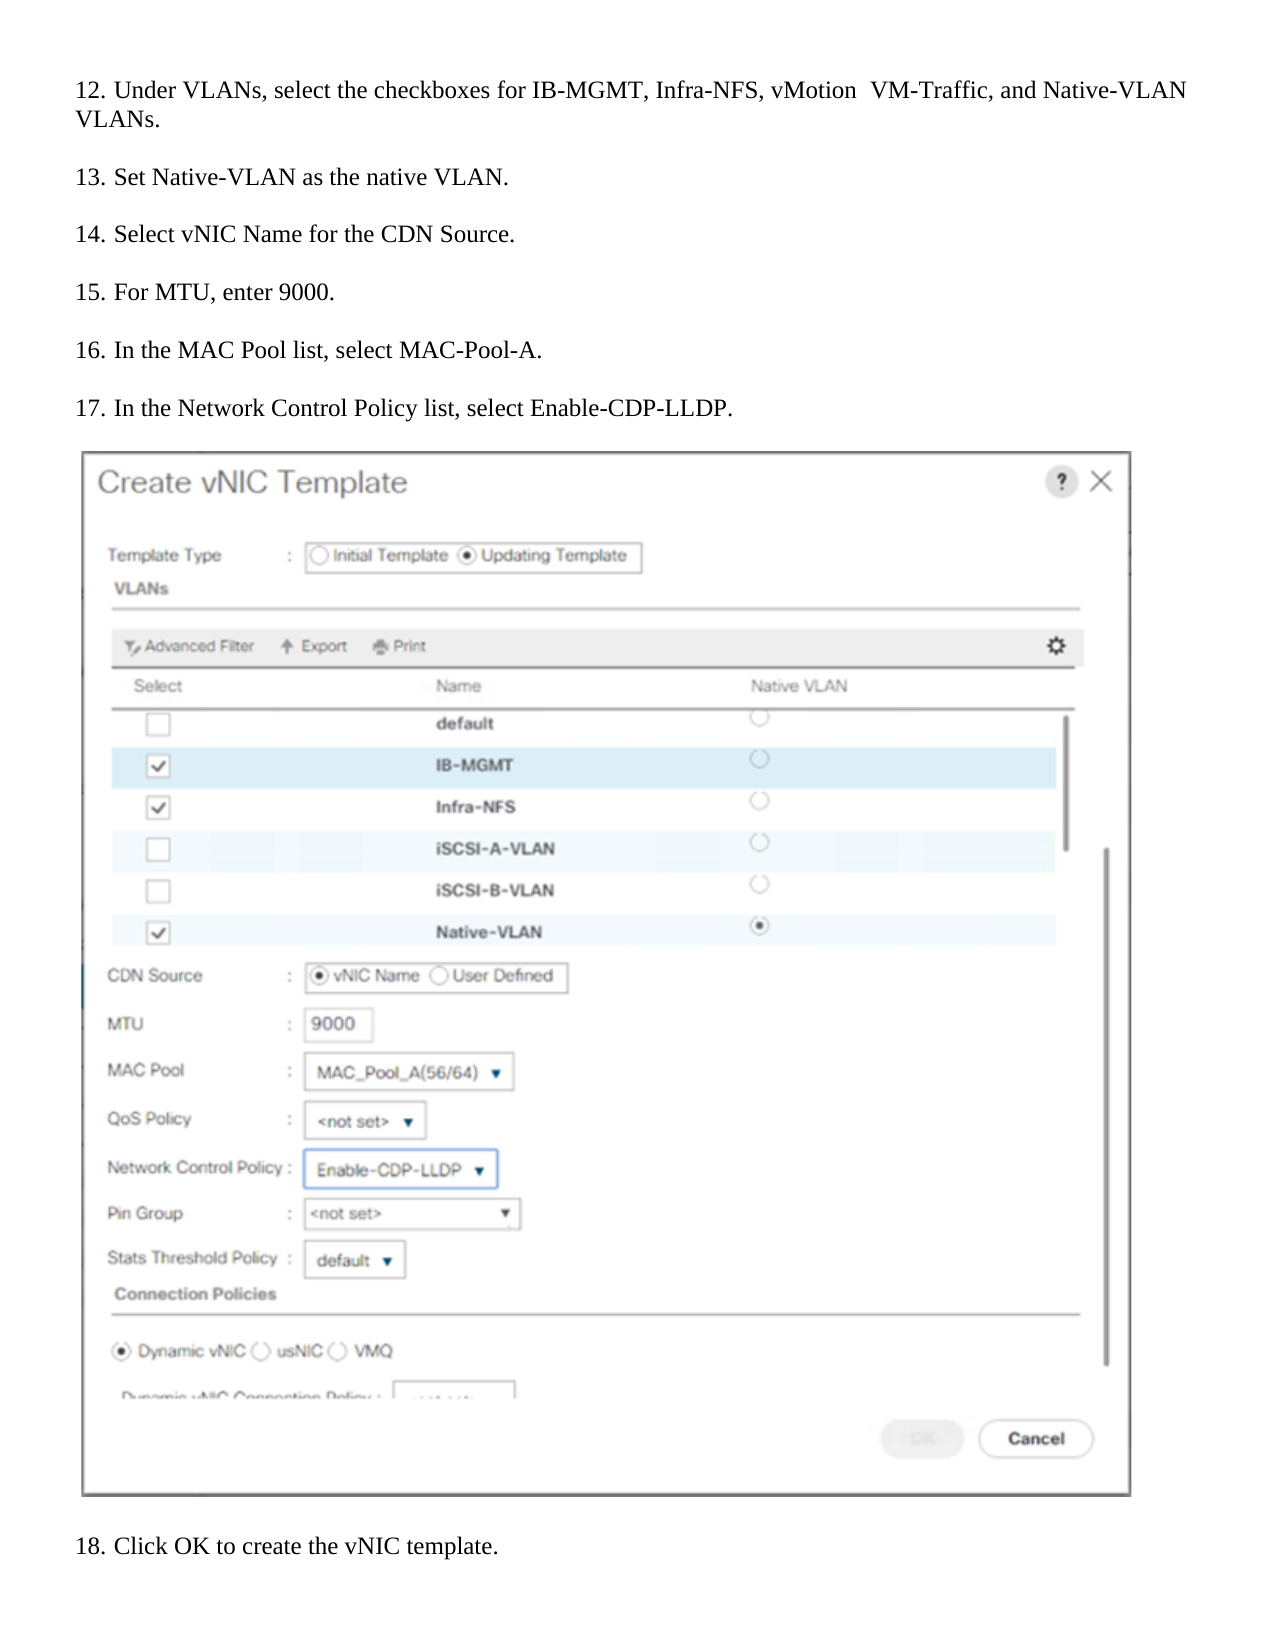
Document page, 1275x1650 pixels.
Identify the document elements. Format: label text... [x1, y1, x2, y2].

text 16. In the MAC Pool list, select MAC-Pool-A. [75, 335, 1200, 364]
text 15. For MTU, enter 9000. [75, 277, 1200, 306]
text 12. Under VLANs, select the checkboxes for IB-MGMT, Infra-NFS, vMotion VM-Traffic, and Native-VLAN VLANs. [75, 75, 1200, 132]
text 17. In the Network Control Policy list, select Enable-CDP-LLDP. [75, 393, 1200, 422]
text 13. Set Native-VLAN as the native VLAN. [75, 162, 1200, 190]
text 14. Select vNIC Name for the CDN Source. [75, 219, 1200, 248]
picture [81, 451, 1132, 1497]
text 18. Click OK to create the vNIC template. [75, 1531, 1200, 1559]
